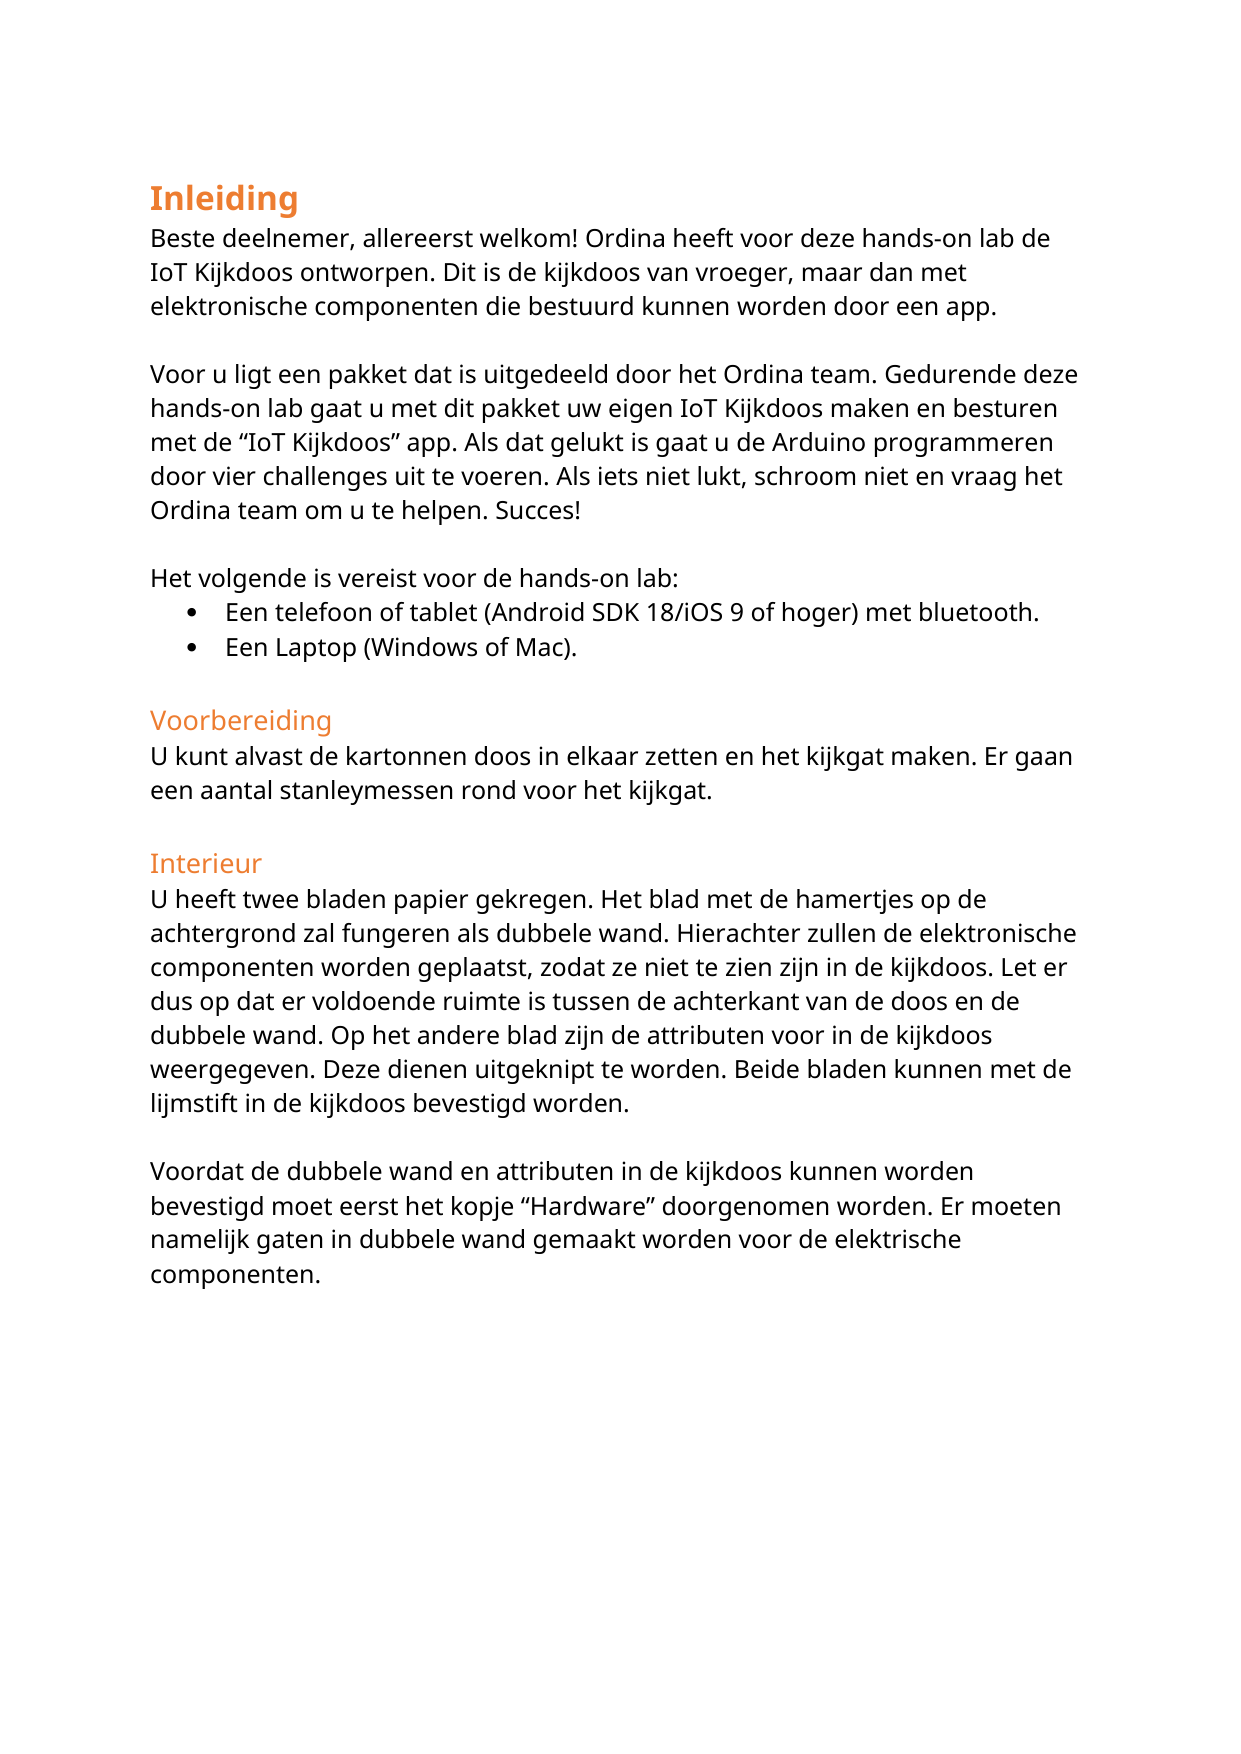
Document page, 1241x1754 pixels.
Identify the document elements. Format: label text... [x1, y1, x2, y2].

text Beste deelnemer, allereerst welkom! Ordina heeft voor deze hands-on lab de IoT Kijkdoos ontworpen. Dit is de kijkdoos van vroeger, maar dan met elektronische componenten die bestuurd kunnen worden door een app. [150, 220, 1090, 323]
text Het volgende is vereist voor de hands-on lab: [150, 561, 1090, 595]
list Een Laptop (Windows of Mac). [187, 629, 1090, 663]
text Voordat de dubbele wand en attributen in de kijkdoos kunnen worden bevestigd moet eerst het kopje “Hardware” doorgenomen worden. Er moeten namelijk gaten in dubbele wand gemaakt worden voor de elektrische componenten. [150, 1154, 1090, 1290]
text Voor u ligt een pakket dat is uitgedeeld door het Ordina team. Gedurende deze hands-on lab gaat u met dit pakket uw eigen IoT Kijkdoos maken en besturen met de “IoT Kijkdoos” app. Als dat gelukt is gaat u de Arduino programmeren door vier challenges uit te voeren. Als iets niet lukt, schroom niet en vraag het Ordina team om u te helpen. Succes! [150, 357, 1090, 527]
list Een telefoon of tablet (Android SDK 18/iOS 9 of hoger) met bluetooth. [187, 595, 1090, 629]
subtitle Interieur [150, 845, 1090, 882]
subtitle Inleiding [150, 175, 1090, 220]
text U heeft twee bladen papier gekregen. Het blad met de hamertjes op de achtergrond zal fungeren als dubbele wand. Hierachter zullen de elektronische componenten worden geplaatst, zodat ze niet te zien zijn in de kijkdoos. Let er dus op dat er voldoende ruimte is tussen de achterkant van de doos en de dubbele wand. Op het andere blad zijn de attributen voor in de kijkdoos weergegeven. Deze dienen uitgeknipt te worden. Beide bladen kunnen met de lijmstift in de kijkdoos bevestigd worden. [150, 882, 1090, 1120]
text U kunt alvast de kartonnen doos in elkaar zetten en het kijkgat maken. Er gaan een aantal stanleymessen rond voor het kijkgat. [150, 738, 1090, 806]
subtitle Voorbereiding [150, 701, 1090, 738]
